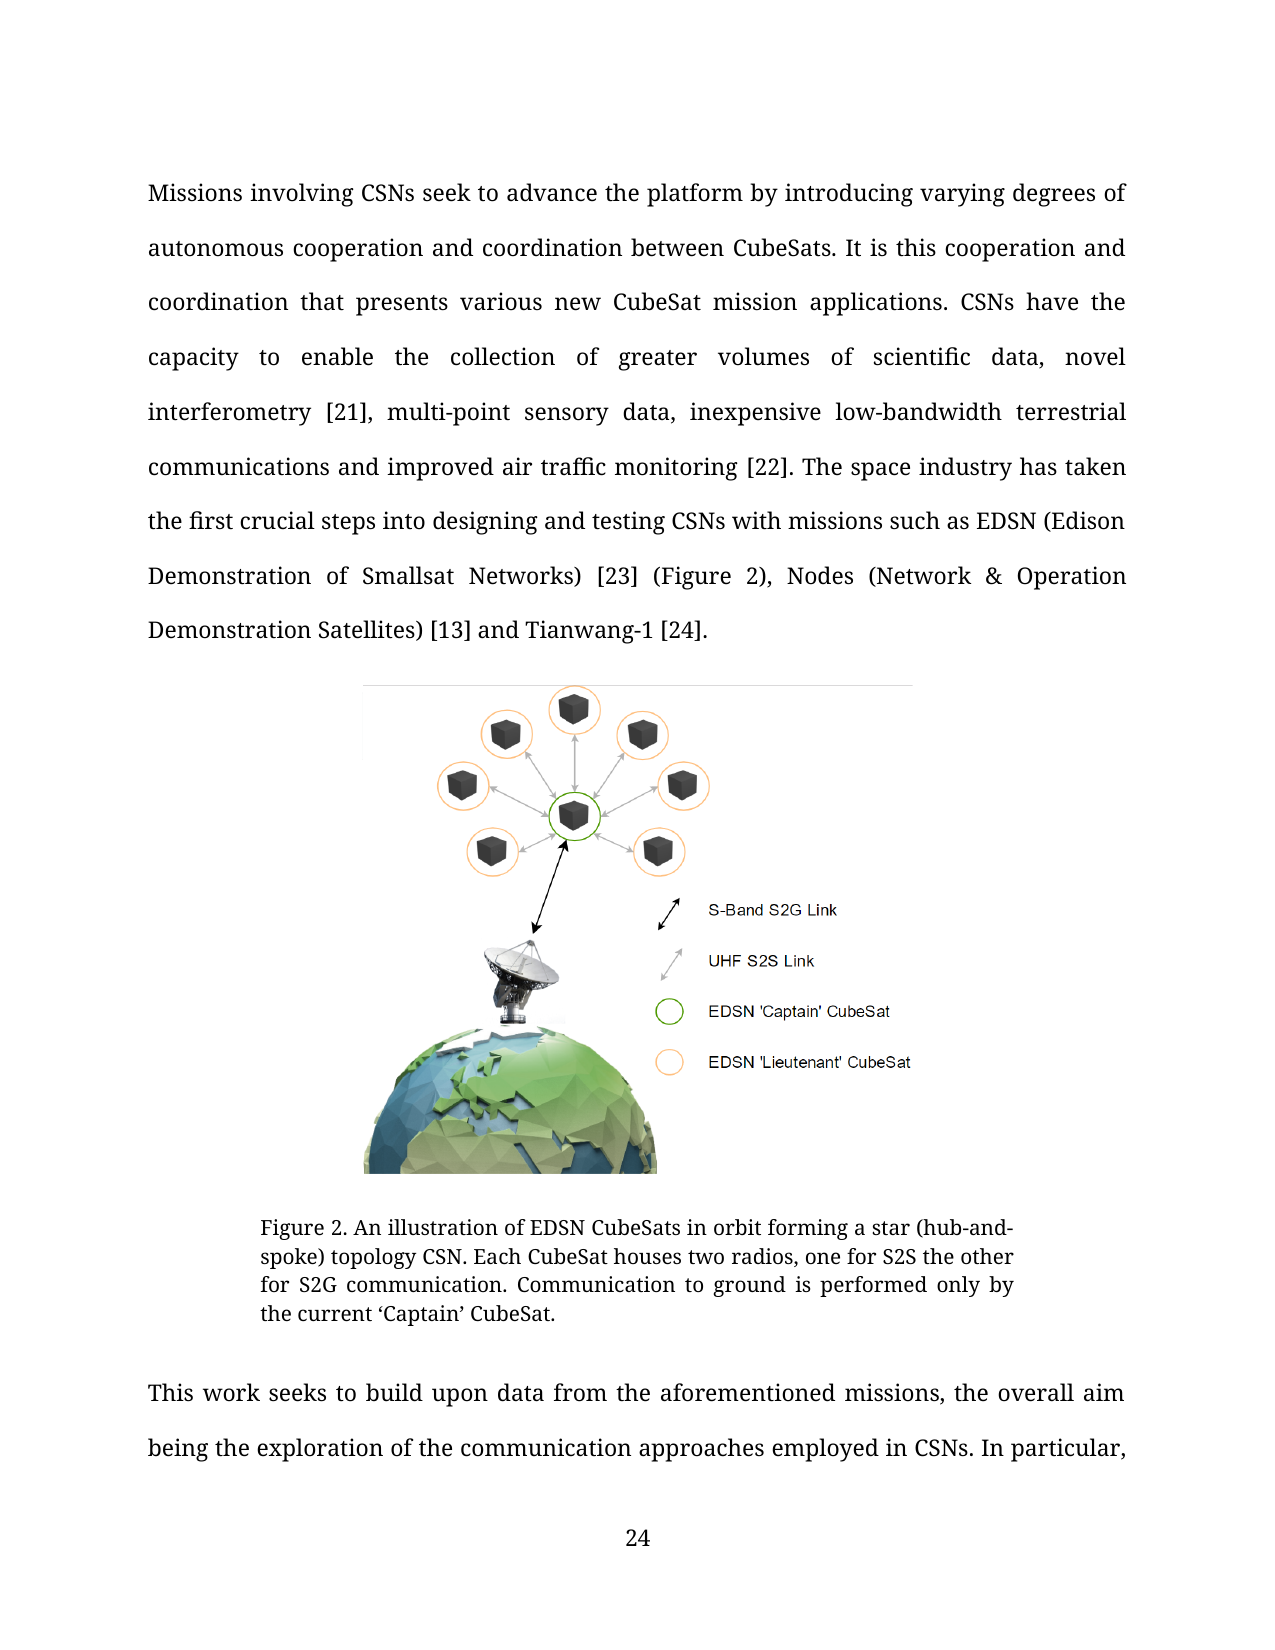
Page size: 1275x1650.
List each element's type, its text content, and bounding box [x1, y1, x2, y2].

text Figure 2. An illustration of EDSN CubeSats in orbit forming a star (hub-and-spoke) topology CSN. Each CubeSat houses two radios, one for S2S the other for S2G communication. Communication to ground is performed only by the current ‘Captain’ CubeSat. [260, 1213, 1015, 1327]
picture [362, 685, 913, 1174]
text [148, 1377, 1127, 1463]
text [148, 177, 1127, 646]
